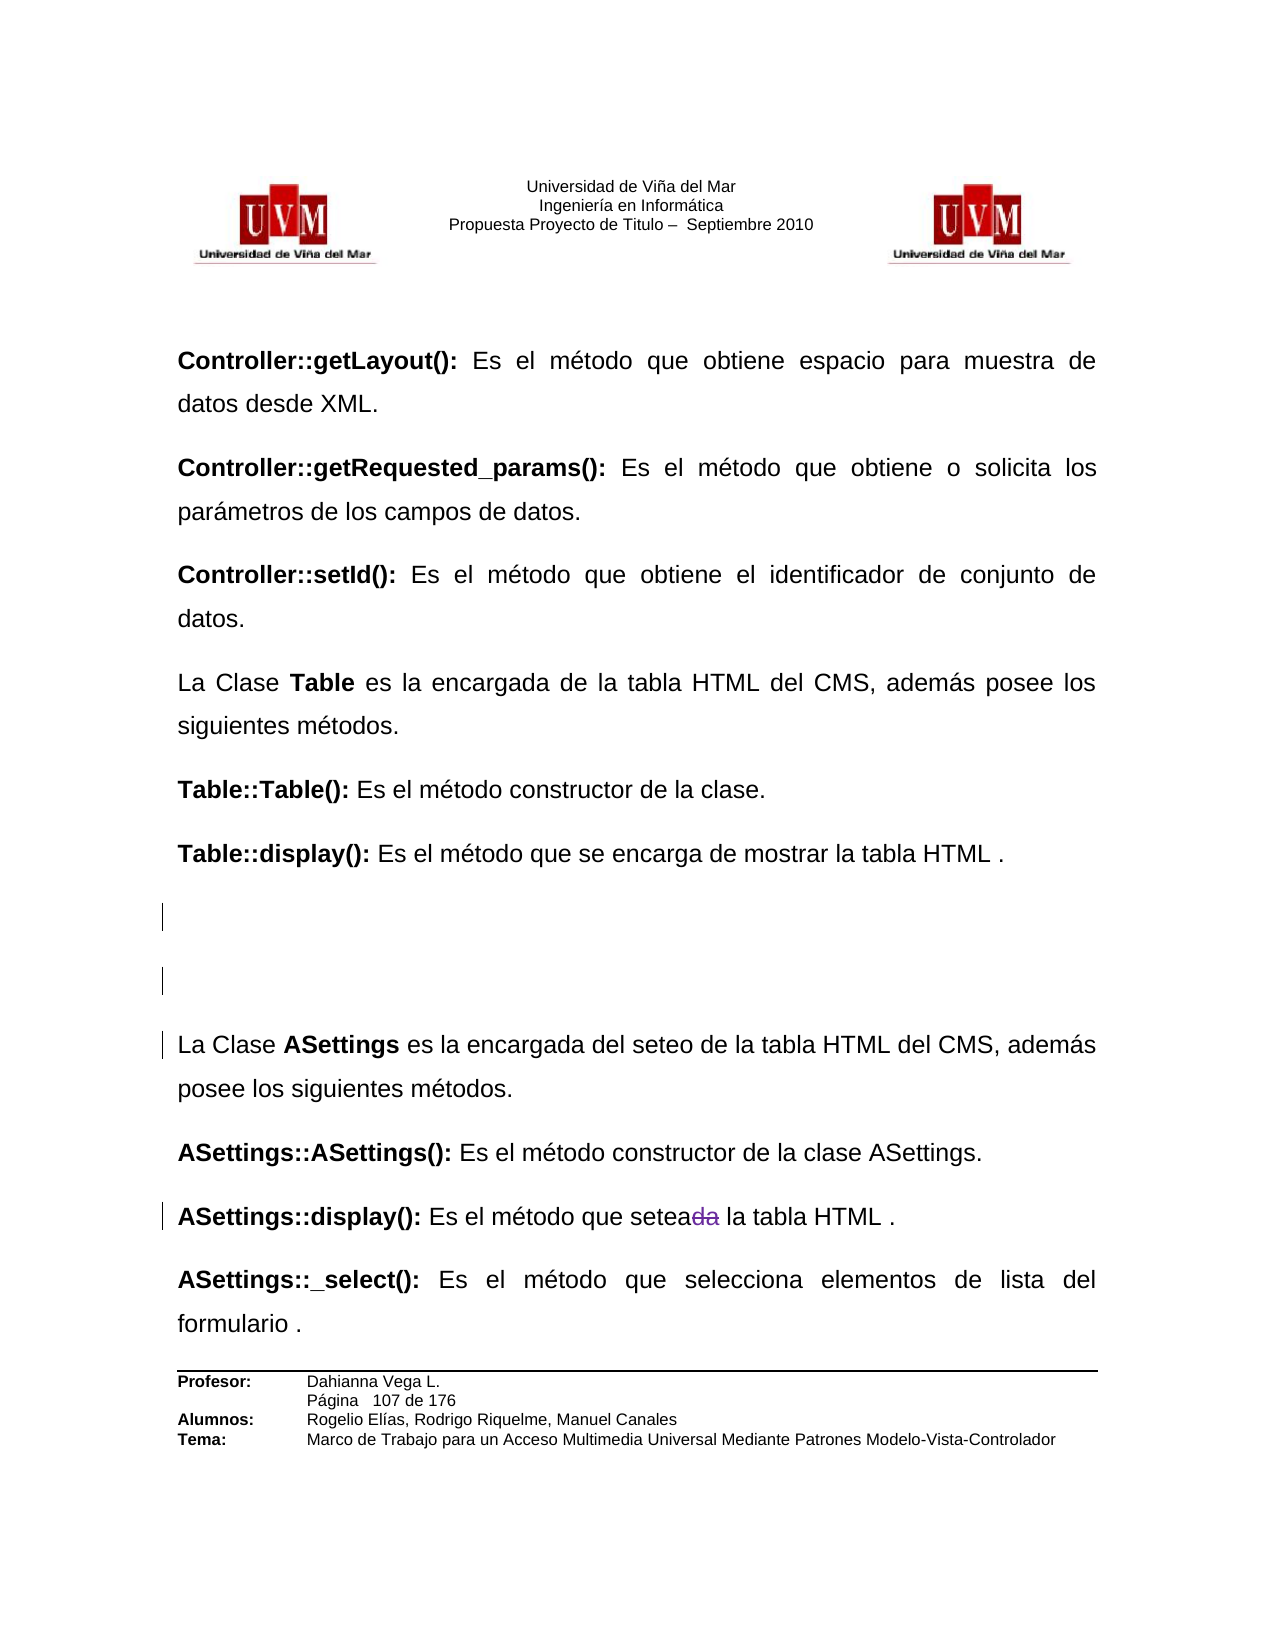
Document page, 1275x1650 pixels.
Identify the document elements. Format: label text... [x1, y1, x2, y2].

text Controller::getLayout(): Es el método que obtiene espacio para muestra de datos desde XML. [177, 346, 1098, 418]
text La Clase ASettings es la encargada del seteo de la tabla HTML del CMS, además posee los siguientes métodos. [177, 1031, 1098, 1102]
text ASettings::_select(): Es el método que selecciona elementos de lista del formulario . [177, 1266, 1098, 1337]
text ASettings::display(): Es el método que setea la tabla HTML . [177, 1202, 1098, 1230]
text Table::Table(): Es el método constructor de la clase. [177, 775, 1098, 803]
text Table::display(): Es el método que se encarga de mostrar la tabla HTML . [177, 839, 1098, 867]
picture [177, 176, 390, 267]
text Controller::setId(): Es el método que obtiene el identificador de conjunto de datos. [177, 561, 1098, 632]
picture [871, 176, 1084, 267]
text La Clase Table es la encargada de la tabla HTML del CMS, además posee los siguientes métodos. [177, 668, 1098, 739]
text Controller::getRequested_params(): Es el método que obtiene o solicita los parámetros de los campos de datos. [177, 453, 1098, 525]
text ASettings::ASettings(): Es el método constructor de la clase ASettings. [177, 1138, 1098, 1166]
